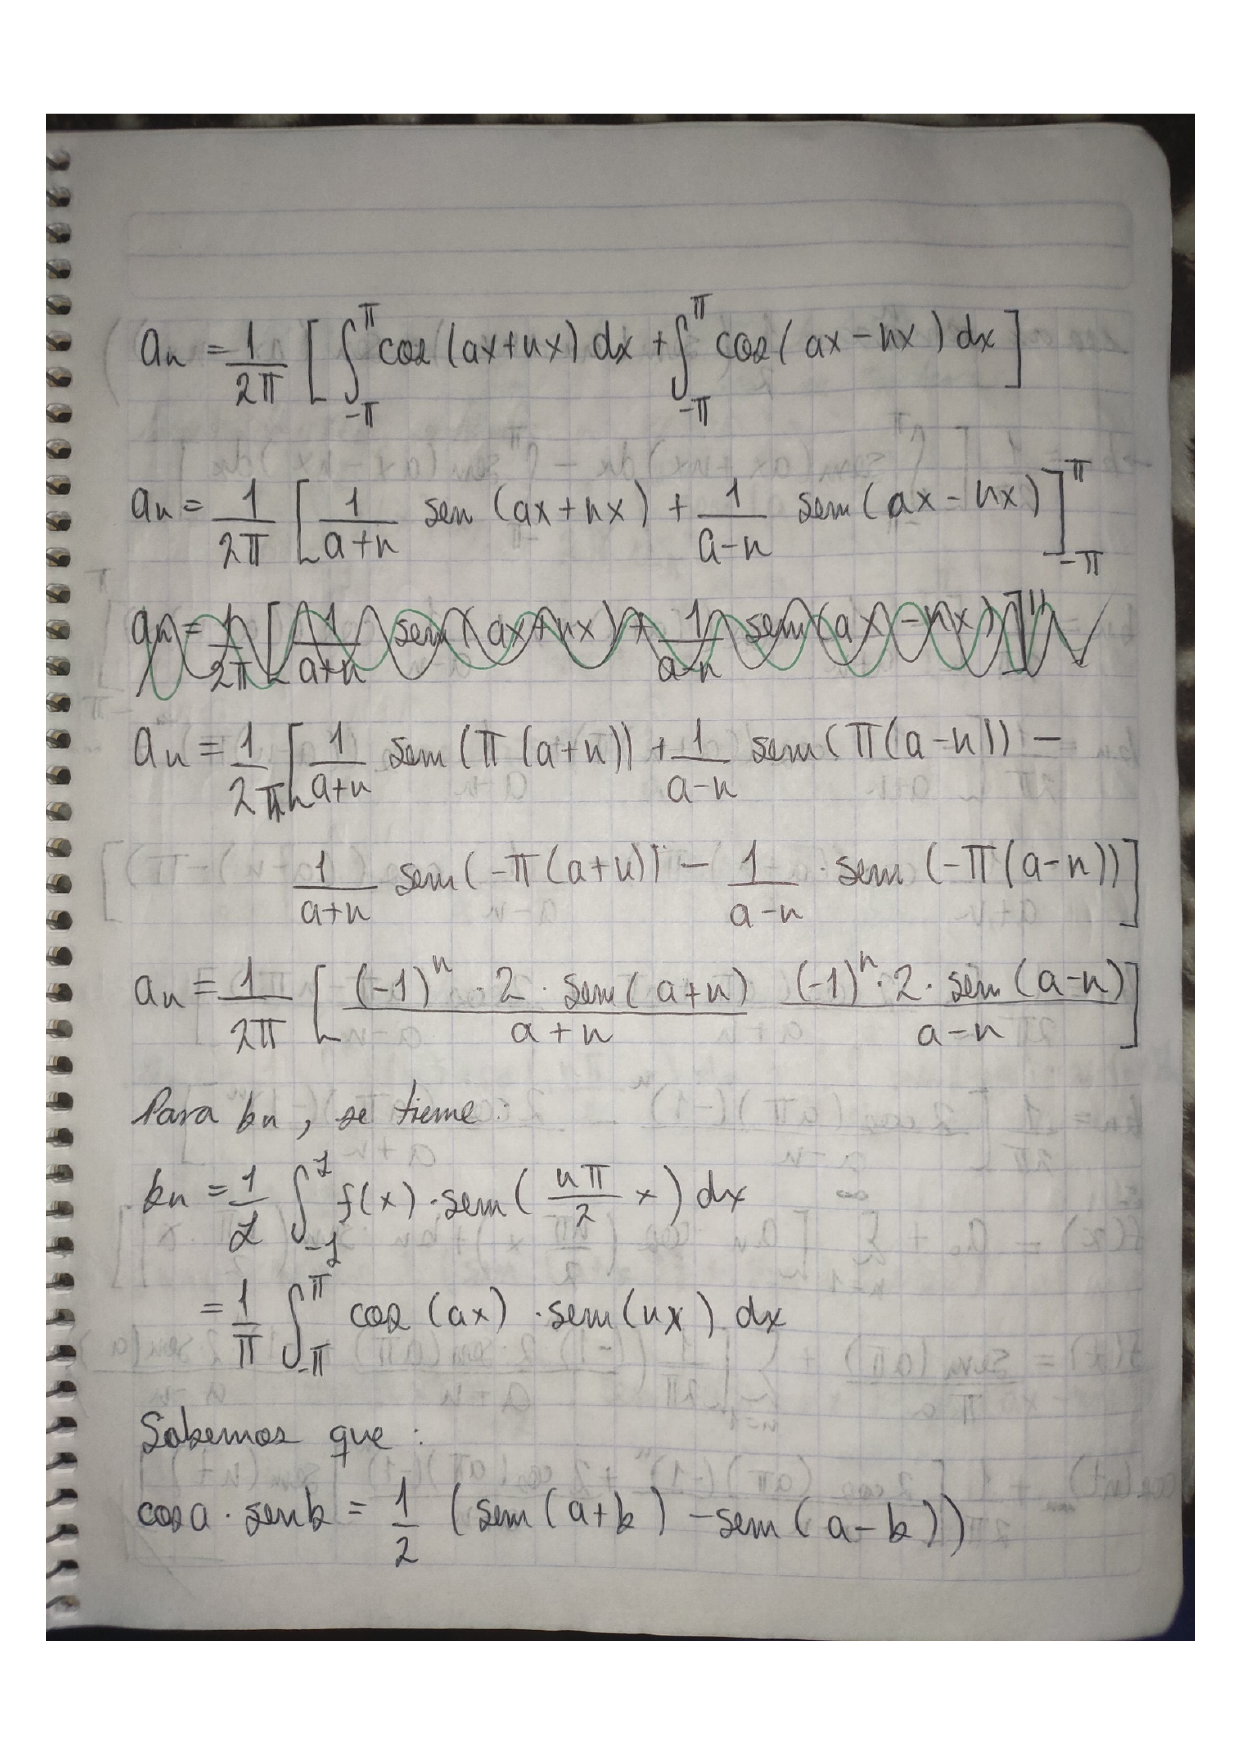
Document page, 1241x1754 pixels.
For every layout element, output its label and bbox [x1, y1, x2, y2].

picture [47, 115, 1195, 1641]
